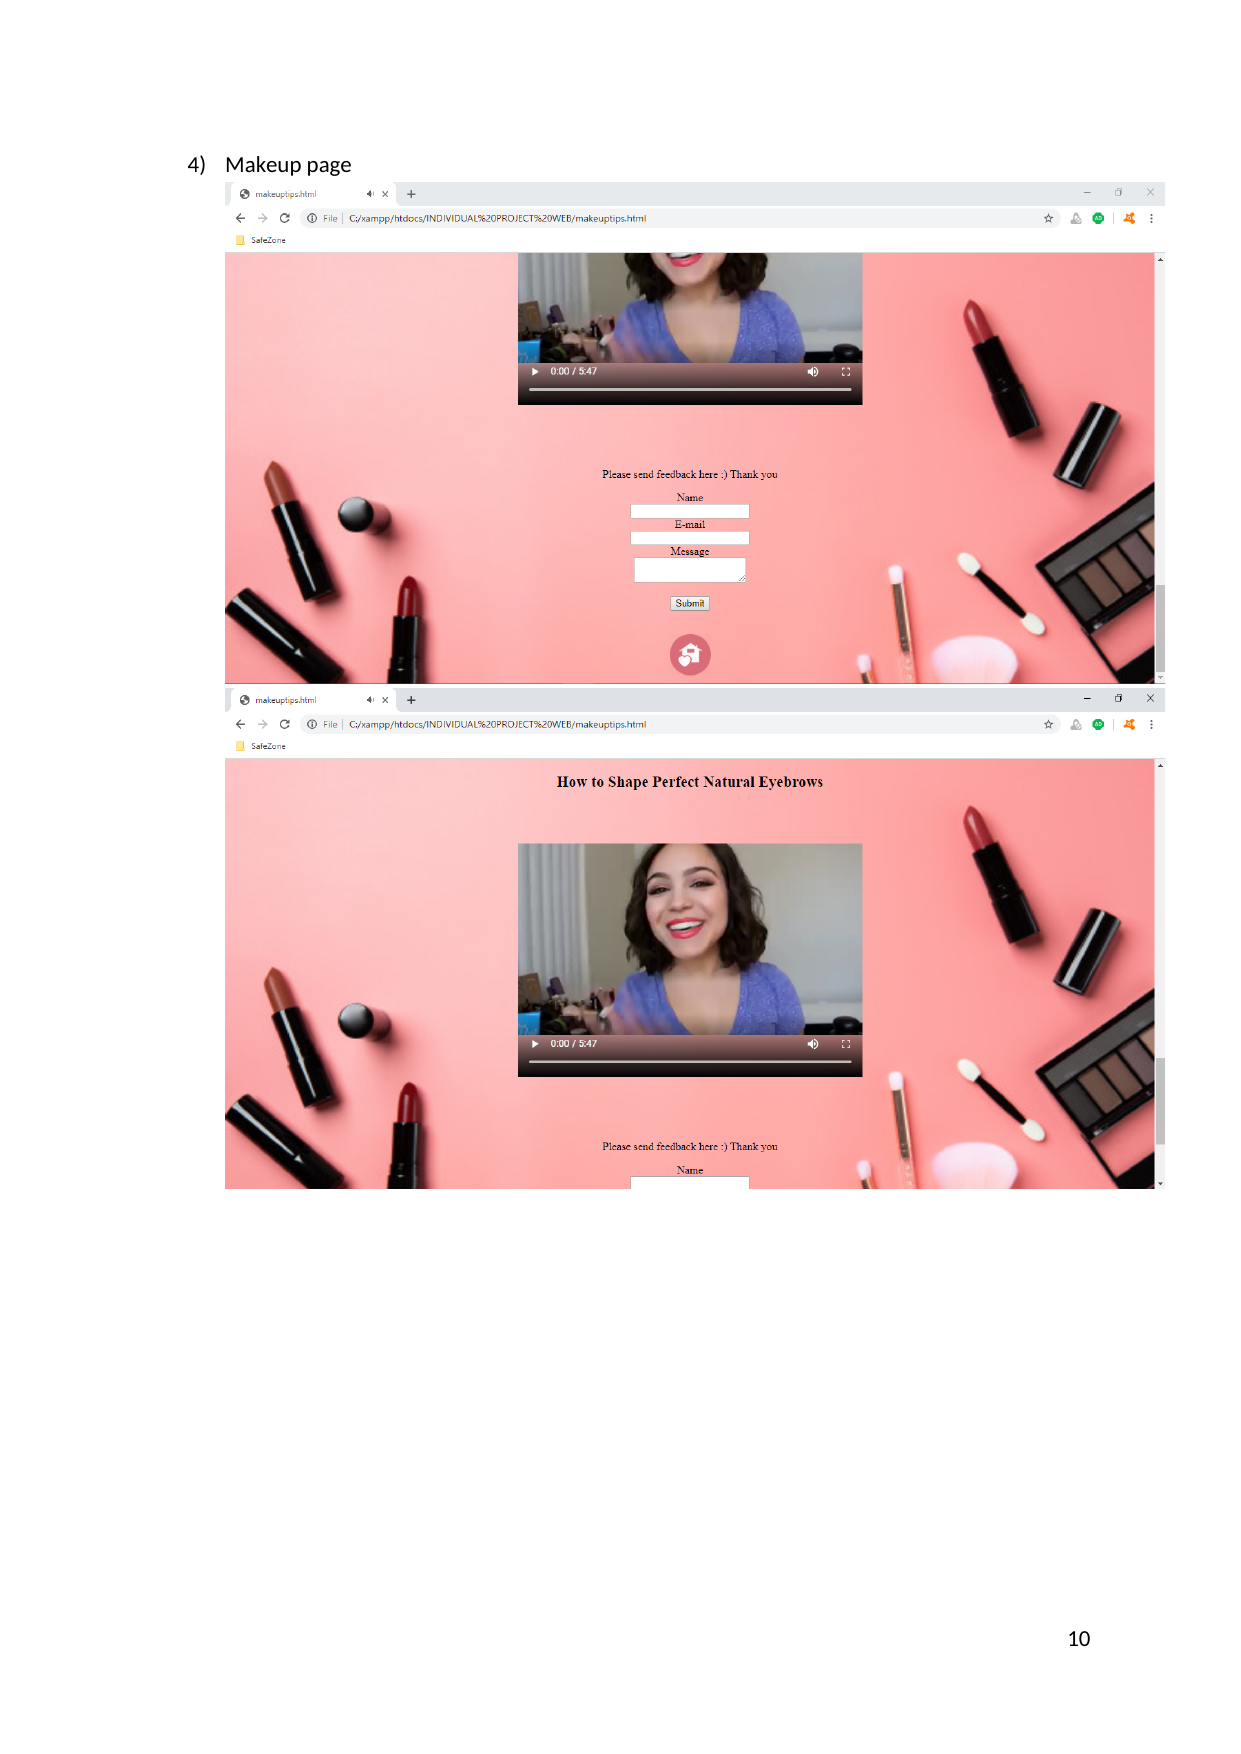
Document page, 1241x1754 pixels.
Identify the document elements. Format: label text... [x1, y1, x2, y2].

picture [225, 182, 1166, 684]
picture [225, 688, 1166, 1189]
list Makeup page [187, 150, 1090, 178]
